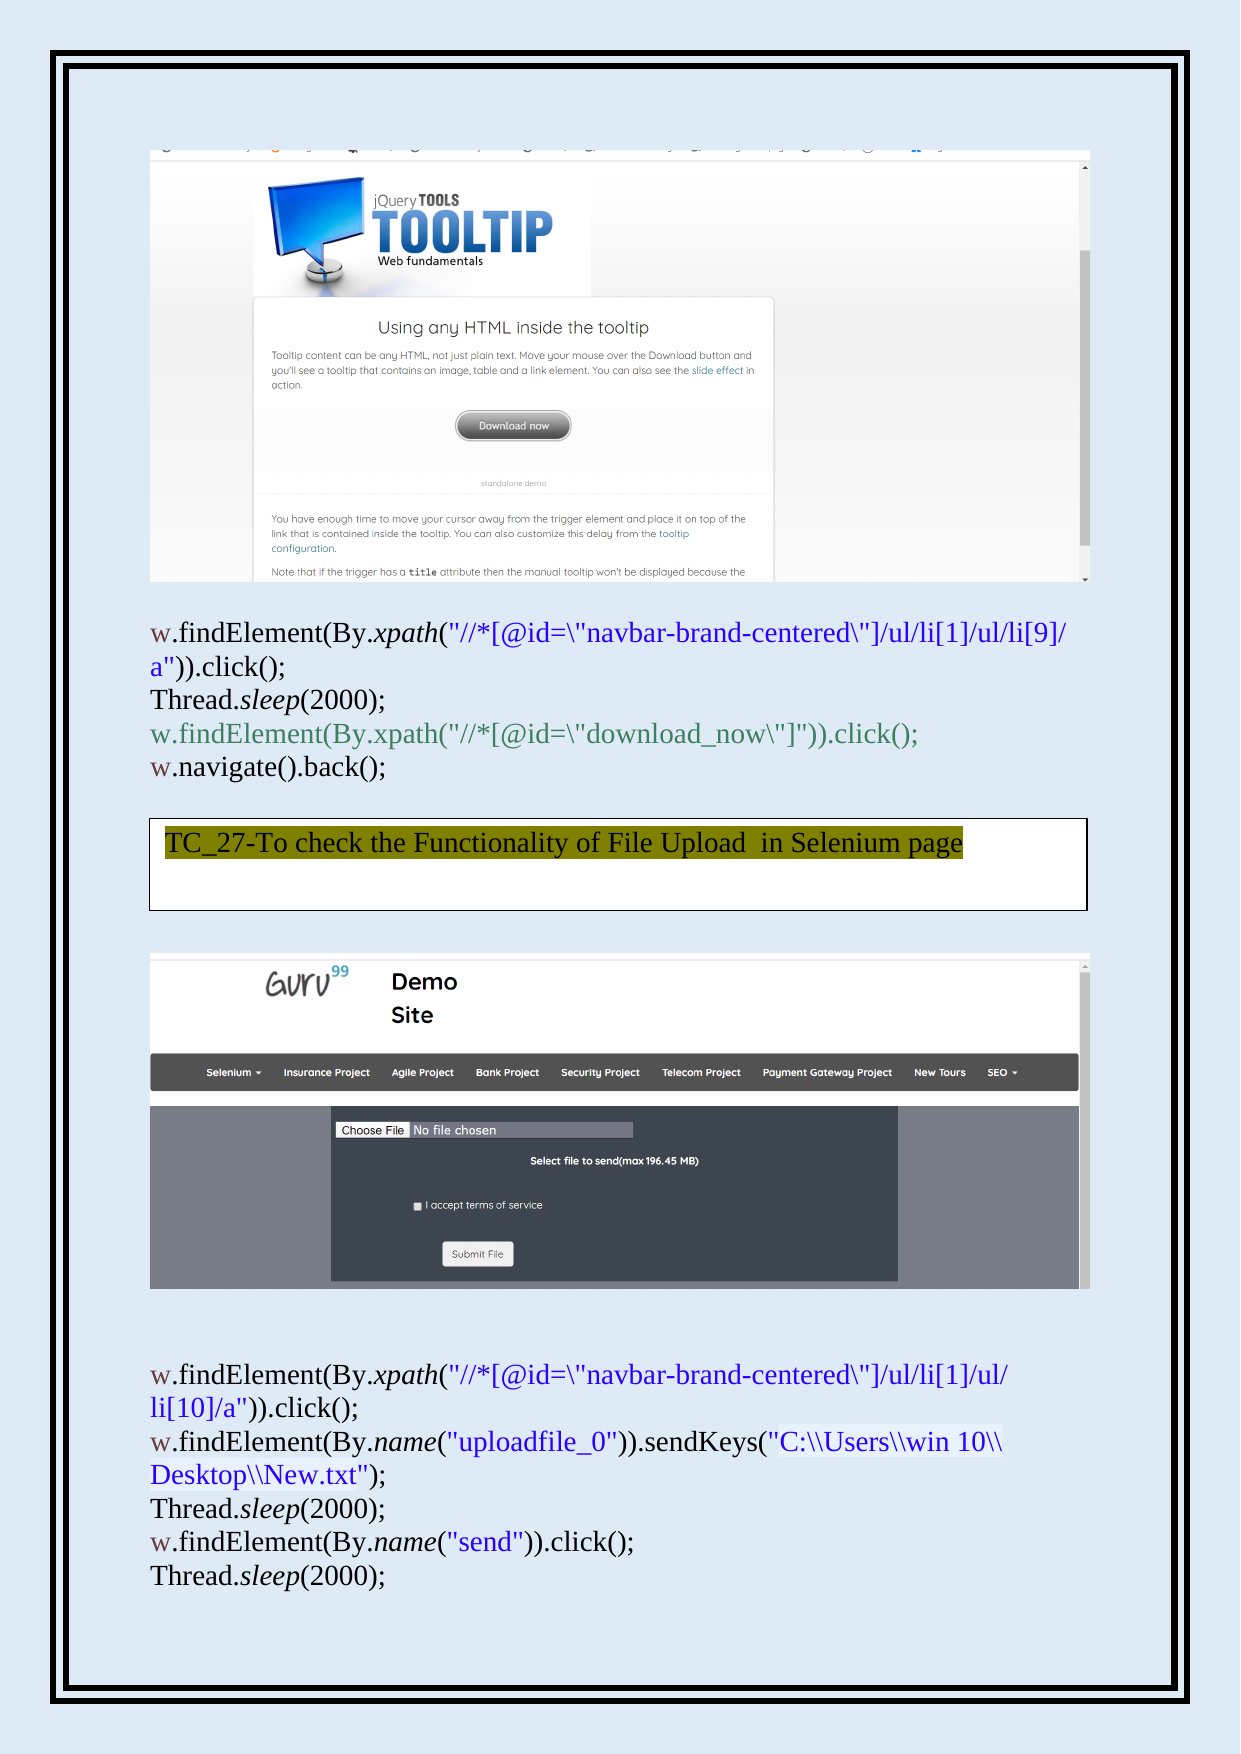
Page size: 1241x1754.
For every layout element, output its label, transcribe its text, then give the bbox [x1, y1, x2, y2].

picture [150, 953, 1091, 1289]
text w.navigate().back(); [150, 749, 1090, 783]
picture [150, 150, 1091, 582]
text w.findElement(By.name("uploadfile_0")).sendKeys("C:\\Users\\win 10\\Desktop\\New.txt"); [150, 1424, 1090, 1491]
text w.findElement(By.xpath("//*[@id=\"navbar-brand-centered\"]/ul/li[1]/ul/li[9]/a")).click(); [150, 615, 1090, 682]
text w.findElement(By.name("send")).click(); [150, 1524, 1090, 1558]
text Thread.sleep(2000); [150, 682, 1090, 716]
text Thread.sleep(2000); [150, 1558, 1090, 1592]
text w.findElement(By.xpath("//*[@id=\"navbar-brand-centered\"]/ul/li[1]/ul/li[10]/a")).click(); [150, 1357, 1090, 1424]
text w.findElement(By.xpath("//*[@id=\"download_now\"]")).click(); [150, 716, 1090, 749]
text Thread.sleep(2000); [150, 1491, 1090, 1524]
